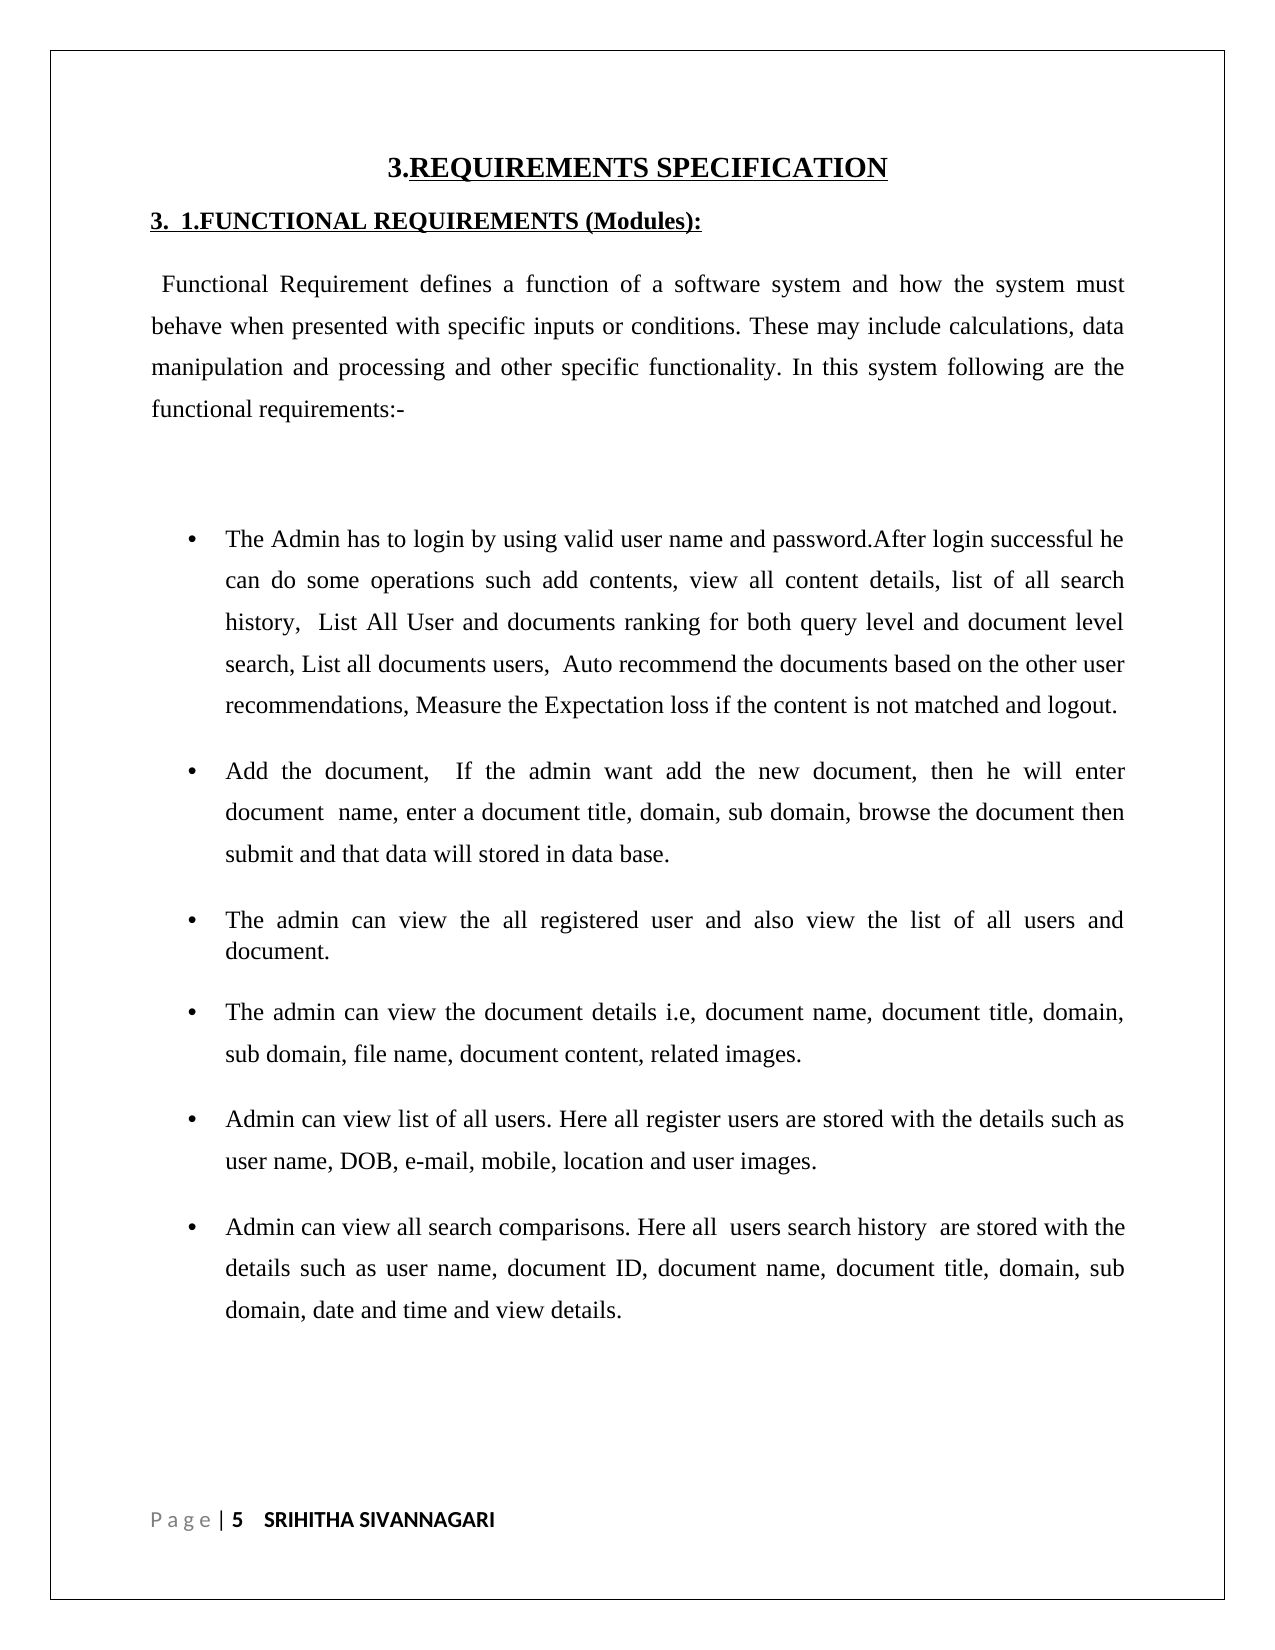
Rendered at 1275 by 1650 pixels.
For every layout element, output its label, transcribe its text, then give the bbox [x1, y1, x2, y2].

list The admin can view the document details i.e, document name, document title, domain, sub domain, file name, document content, related images. [188, 997, 1126, 1068]
list The admin can view the all registered user and also view the list of all users and document. [188, 904, 1126, 964]
subtitle 3.REQUIREMENTS SPECIFICATION [129, 151, 1146, 184]
list Add the document, If the admin want add the new document, then he will enter document name, enter a document title, domain, sub domain, browse the document then submit and that data will stored in data base. [188, 756, 1126, 868]
text Functional Requirement defines a function of a software system and how the system must behave when presented with specific inputs or conditions. These may include calculations, data manipulation and processing and other specific functionality. In this system following are the functional requirements:- [150, 269, 1126, 423]
list Admin can view list of all users. Here all register users are stored with the details such as user name, DOB, e-mail, mobile, location and user images. [188, 1104, 1126, 1175]
list Admin can view all search comparisons. Here all users search history are stored with the details such as user name, document ID, document name, document title, domain, sub domain, date and time and view details. [188, 1212, 1126, 1324]
list The Admin has to login by using valid user name and password.After login successful he can do some operations such add contents, view all content details, list of all search history, List All User and documents ranking for both query level and document level search, List all documents users, Auto recommend the documents based on the other user recommendations, Measure the Expectation loss if the content is not matched and logout. [188, 523, 1126, 719]
list 1.FUNCTIONAL REQUIREMENTS (Modules): [150, 206, 1183, 234]
